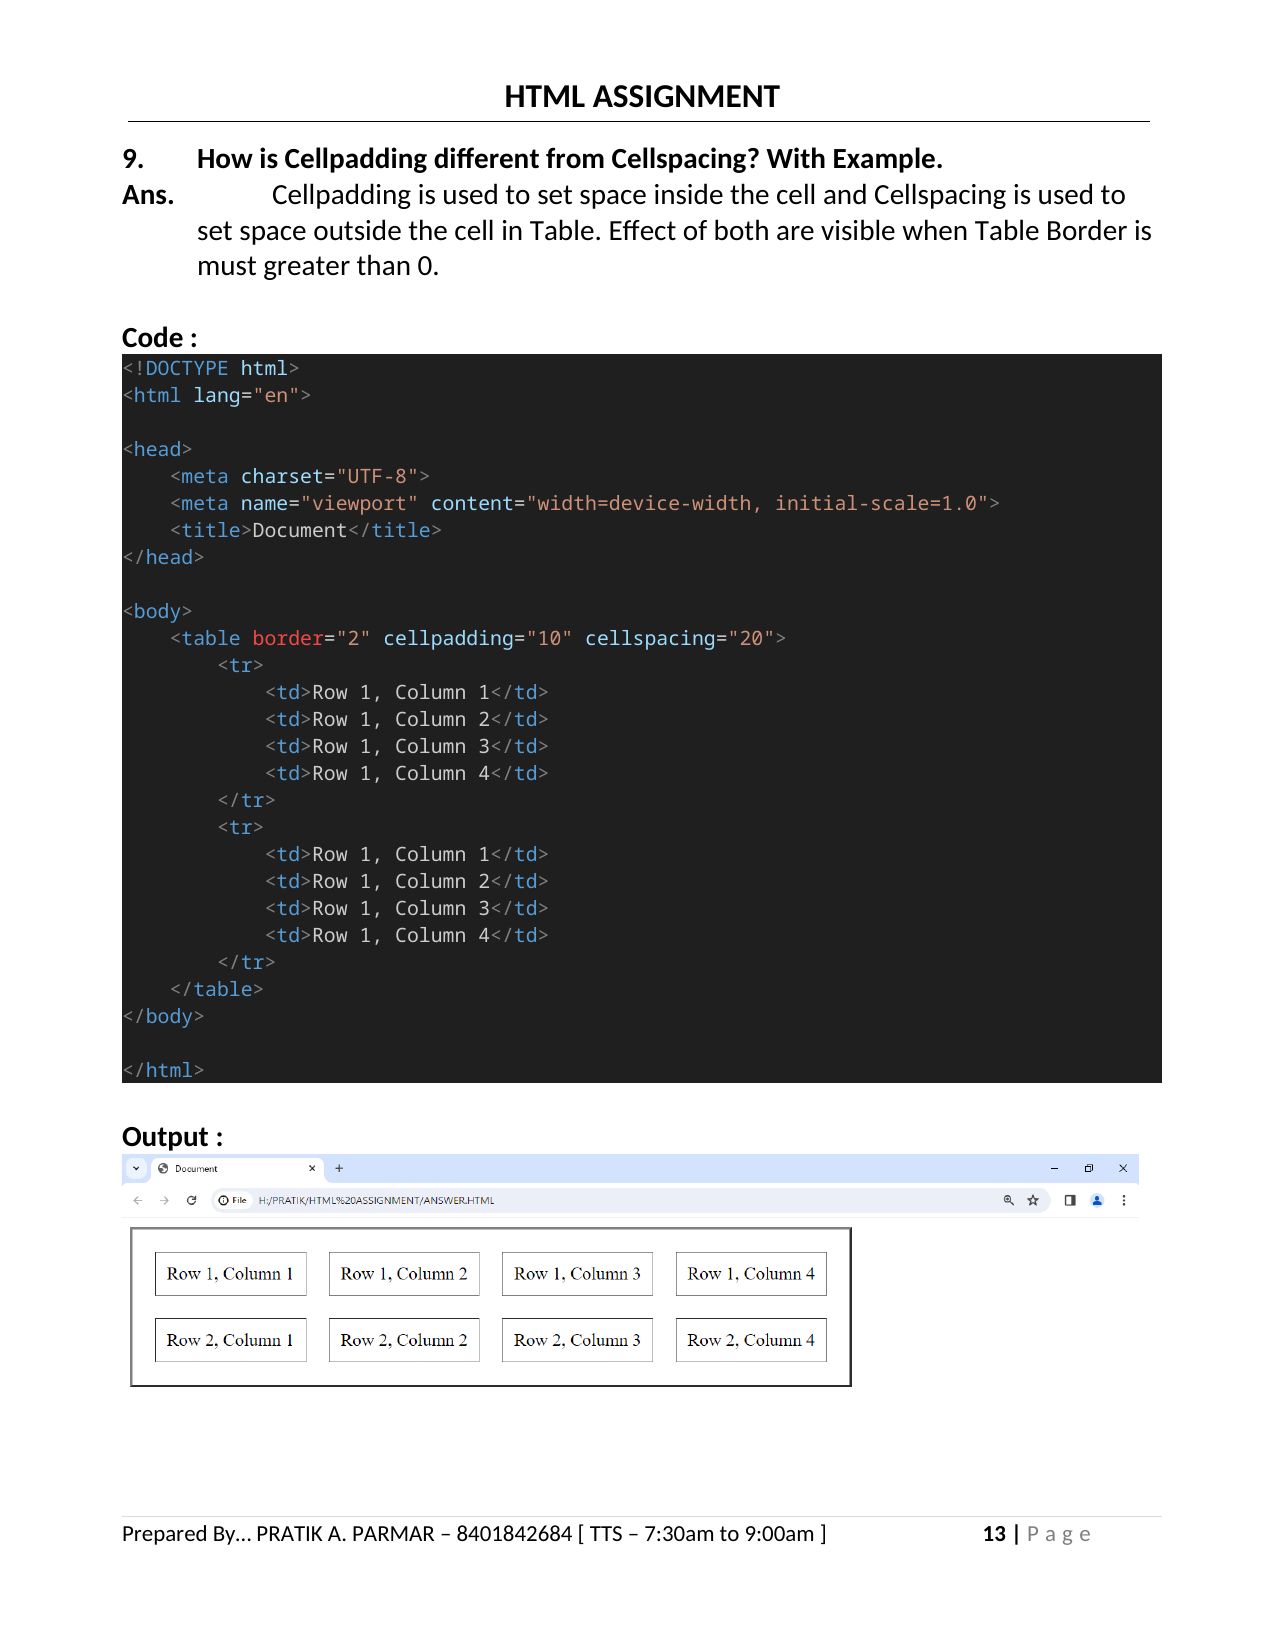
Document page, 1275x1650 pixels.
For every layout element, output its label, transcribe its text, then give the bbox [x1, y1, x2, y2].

text </table> [122, 975, 1162, 1002]
text <td>Row 1, Column 2</td> [122, 867, 1162, 894]
text <tr> [122, 813, 1162, 840]
text <table border="2" cellpadding="10" cellspacing="20"> [122, 624, 1162, 651]
text </tr> [122, 786, 1162, 813]
text <!DOCTYPE html> [122, 354, 1162, 381]
text <title>Document</title> [122, 516, 1162, 543]
text <meta name="viewport" content="width=device-width, initial-scale=1.0"> [122, 489, 1162, 516]
text </tr> [122, 948, 1162, 975]
text <td>Row 1, Column 1</td> [122, 678, 1162, 705]
text </html> [122, 1056, 1162, 1083]
text Output : [122, 1118, 1162, 1154]
text 9. How is Cellpadding different from Cellspacing? With Example. [122, 141, 1162, 176]
text <td>Row 1, Column 3</td> [122, 732, 1162, 759]
text Ans. Cellpadding is used to set space inside the cell and Cellspacing is used to set space outside the cell in Table. Effect of both are visible when Table Border is must greater than 0. [122, 176, 1162, 283]
text <td>Row 1, Column 4</td> [122, 921, 1162, 948]
picture [121, 1154, 1139, 1409]
text <body> [122, 597, 1162, 624]
text <td>Row 1, Column 3</td> [122, 894, 1162, 921]
text <td>Row 1, Column 1</td> [122, 840, 1162, 867]
text Code : [122, 319, 1162, 354]
text <html lang="en"> [122, 381, 1162, 408]
text <td>Row 1, Column 4</td> [122, 759, 1162, 786]
text </head> [122, 543, 1162, 570]
text <tr> [122, 651, 1162, 678]
text </body> [122, 1002, 1162, 1029]
text <meta charset="UTF-8"> [122, 462, 1162, 489]
text <head> [122, 435, 1162, 462]
text <td>Row 1, Column 2</td> [122, 705, 1162, 732]
